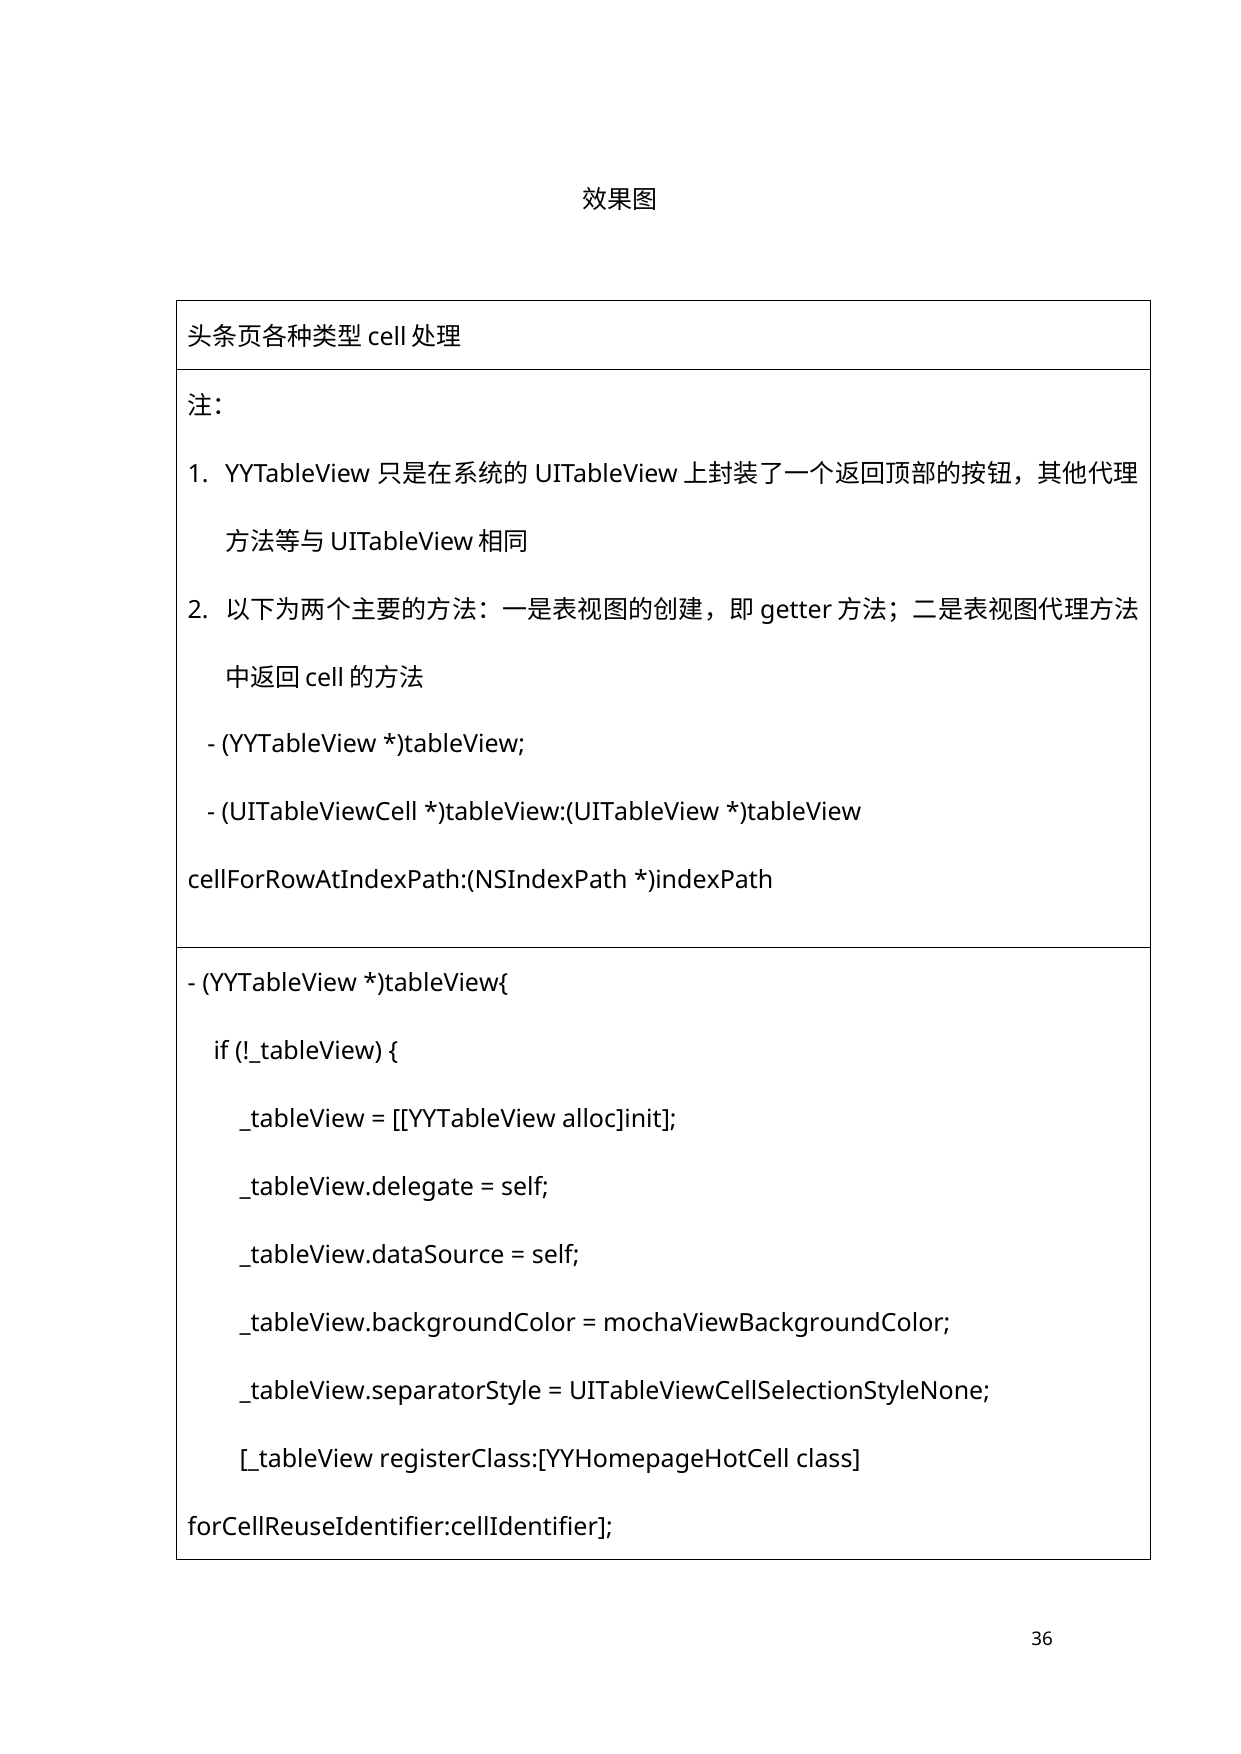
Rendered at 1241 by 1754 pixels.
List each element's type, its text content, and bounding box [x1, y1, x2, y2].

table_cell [177, 948, 1150, 1559]
table_header 头条页各种类型cell处理 [177, 301, 1150, 369]
text 效果图 [187, 164, 1053, 232]
table_cell 注： YYTableView 只是在系统的UITableView上封装了一个返回顶部的按钮，其他代理方法等与UITableView相同 以下为两个主要的方法：一是表视图的创建，即getter方法；二是表视图代理方法中返回cell的方法 - (YYTableView *)tableView; - (UITableViewCell *)tableView:(UITableView *)tableView cellForRowAtIndexPath:(NSIndexPath *)indexPath [177, 370, 1150, 947]
